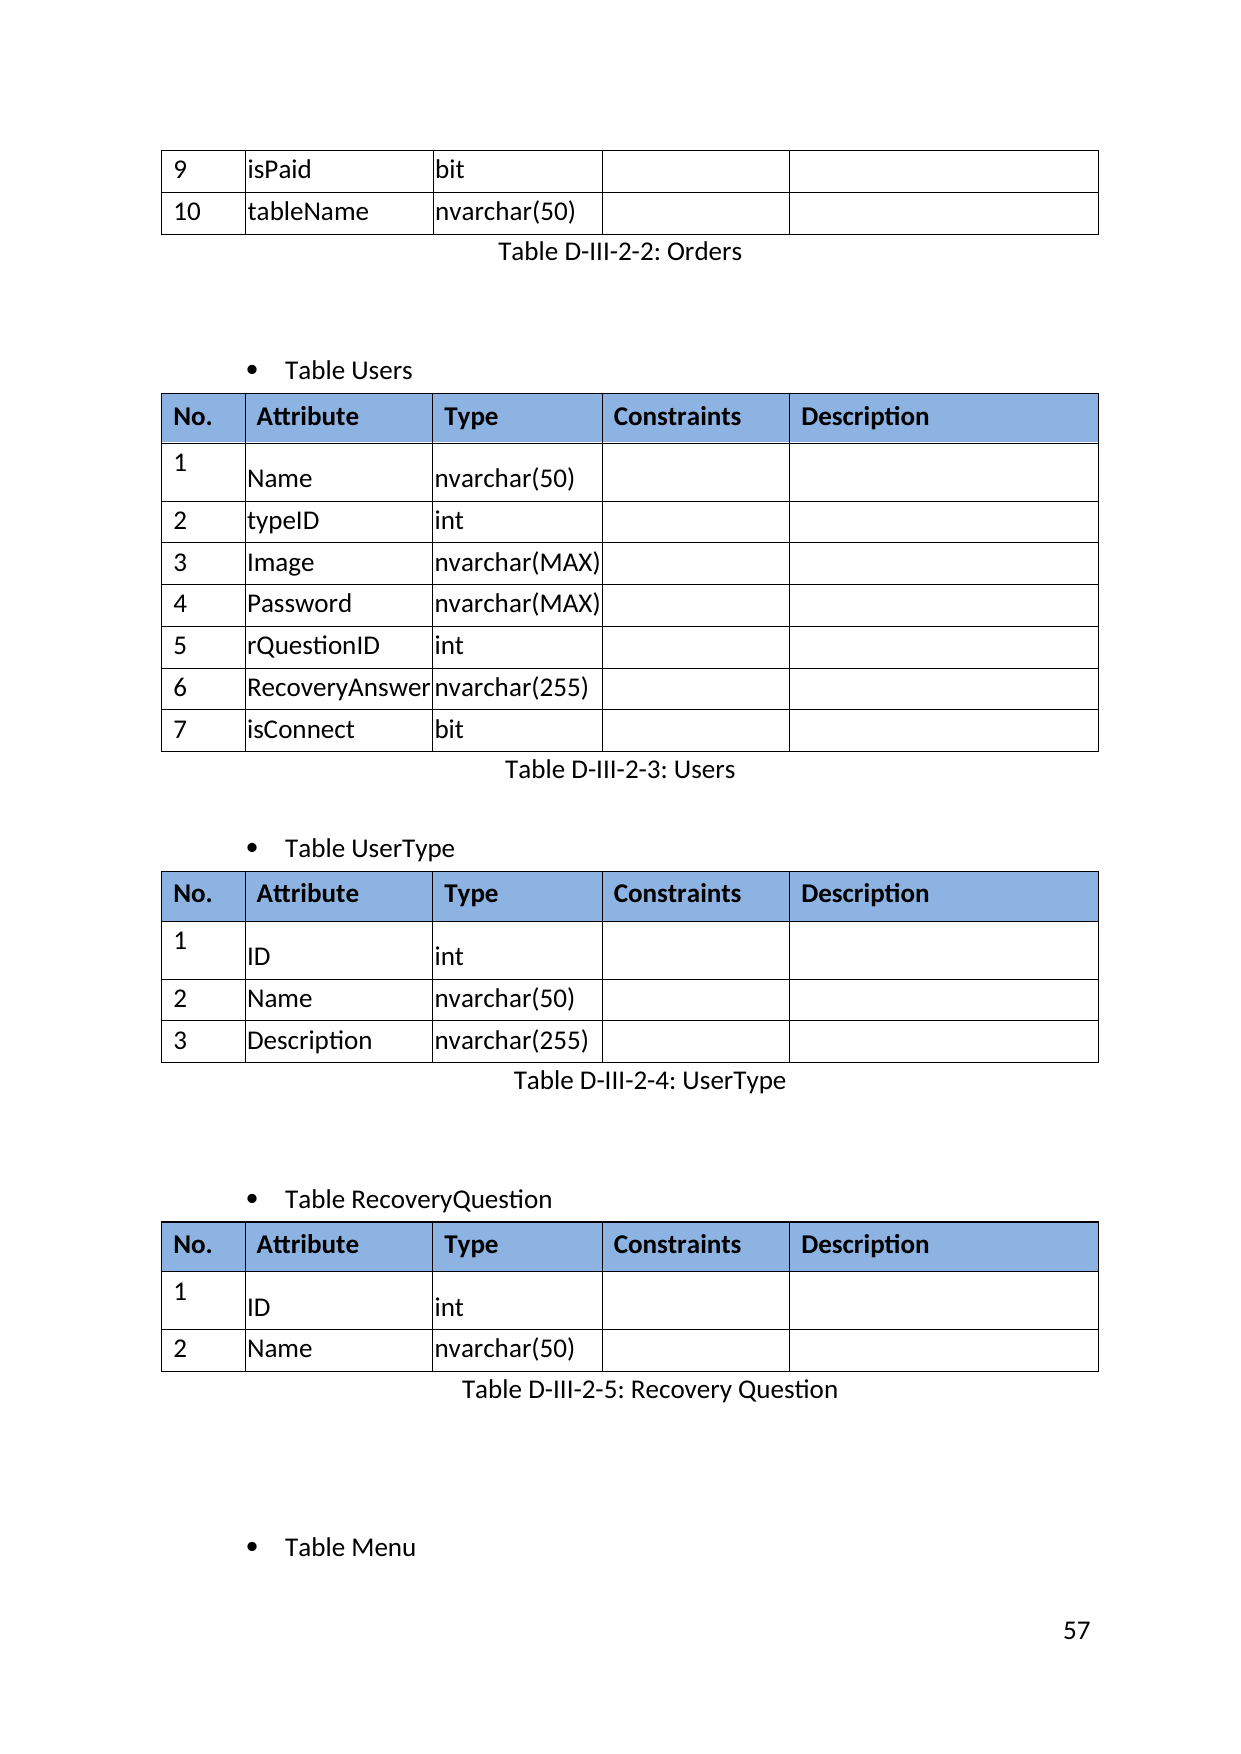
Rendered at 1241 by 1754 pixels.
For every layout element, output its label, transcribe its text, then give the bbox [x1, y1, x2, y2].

table_cell [603, 444, 789, 501]
table_cell [603, 1021, 789, 1062]
text Table D-III-2-5: Recovery Question [150, 1372, 1090, 1405]
table_cell 2 [162, 1330, 245, 1371]
table_cell bit [433, 710, 602, 751]
table_cell 5 [162, 627, 245, 668]
table_header Type [433, 1223, 602, 1271]
table_cell RecoveryAnswer [246, 669, 432, 709]
table_cell nvarchar(50) [434, 193, 602, 233]
table_cell [790, 627, 1098, 668]
table_cell ID [246, 922, 432, 978]
table_cell [790, 1330, 1098, 1371]
table_cell 6 [162, 669, 245, 709]
table_header Attribute [246, 872, 432, 921]
list Table Users [247, 353, 1090, 386]
table_cell [603, 710, 789, 751]
table_cell Name [246, 980, 432, 1020]
table_cell [790, 922, 1098, 978]
table_cell nvarchar(255) [433, 1021, 602, 1062]
text Table D-III-2-2: Orders [150, 234, 1090, 268]
table_cell [603, 980, 789, 1020]
table_cell [603, 543, 789, 584]
table_cell [603, 922, 789, 978]
table_cell [603, 669, 789, 709]
table_cell [603, 1330, 789, 1371]
table_cell nvarchar(50) [433, 980, 602, 1020]
table_header Attribute [246, 394, 432, 442]
table_header Attribute [246, 1223, 432, 1271]
table_cell [790, 502, 1098, 542]
table_cell 3 [162, 1021, 245, 1062]
table_cell 1 [162, 922, 245, 978]
list Table Menu [247, 1530, 1090, 1563]
table_cell isConnect [246, 710, 432, 751]
table_header Constraints [603, 872, 789, 921]
table_cell Name [246, 444, 432, 501]
table_cell [790, 543, 1098, 584]
table_cell 1 [162, 1272, 245, 1329]
table_cell [790, 585, 1098, 626]
table_header No. [162, 394, 245, 442]
table_cell isPaid [246, 151, 433, 192]
table_cell 2 [162, 502, 245, 542]
table_header No. [162, 872, 245, 921]
table_header Description [790, 872, 1098, 921]
list Table RecoveryQuestion [247, 1182, 1090, 1215]
table_cell ID [246, 1272, 432, 1329]
table_cell [790, 444, 1098, 501]
table_cell [790, 151, 1098, 192]
table_cell [603, 151, 789, 192]
table_cell 3 [162, 543, 245, 584]
table_cell nvarchar(50) [433, 1330, 602, 1371]
table_cell int [433, 502, 602, 542]
table_cell [603, 627, 789, 668]
table_cell bit [434, 151, 602, 192]
table_cell [790, 193, 1098, 233]
table_cell 2 [162, 980, 245, 1020]
table_cell [603, 193, 789, 233]
table_cell tableName [246, 193, 433, 233]
list Table UserType [247, 831, 1090, 864]
table_cell Description [246, 1021, 432, 1062]
table_cell 4 [162, 585, 245, 626]
text Table D-III-2-3: Users [150, 752, 1090, 785]
table_cell [790, 1272, 1098, 1329]
table_cell nvarchar(MAX) [433, 543, 602, 584]
table_header Description [790, 1223, 1098, 1271]
table_header Description [790, 394, 1098, 442]
table_cell [790, 980, 1098, 1020]
table_cell Name [246, 1330, 432, 1371]
table_cell 10 [162, 193, 245, 233]
table_cell nvarchar(50) [433, 444, 602, 501]
table_cell [603, 585, 789, 626]
table_cell [790, 1021, 1098, 1062]
table_cell [603, 502, 789, 542]
table_cell 7 [162, 710, 245, 751]
table_header No. [162, 1223, 245, 1271]
table_header Type [433, 394, 602, 442]
table_cell [790, 710, 1098, 751]
table_cell 1 [162, 444, 245, 501]
table_cell [790, 669, 1098, 709]
text Table D-III-2-4: UserType [150, 1063, 1090, 1096]
table_header Constraints [603, 1223, 789, 1271]
table_cell 9 [162, 151, 245, 192]
table_cell nvarchar(MAX) [433, 585, 602, 626]
table_cell Password [246, 585, 432, 626]
table_header Constraints [603, 394, 789, 442]
table_cell rQuestionID [246, 627, 432, 668]
table_cell Image [246, 543, 432, 584]
table_cell int [433, 922, 602, 978]
table_header Type [433, 872, 602, 921]
table_cell int [433, 1272, 602, 1329]
table_cell typeID [246, 502, 432, 542]
table_cell [603, 1272, 789, 1329]
table_cell int [433, 627, 602, 668]
table_cell nvarchar(255) [433, 669, 602, 709]
